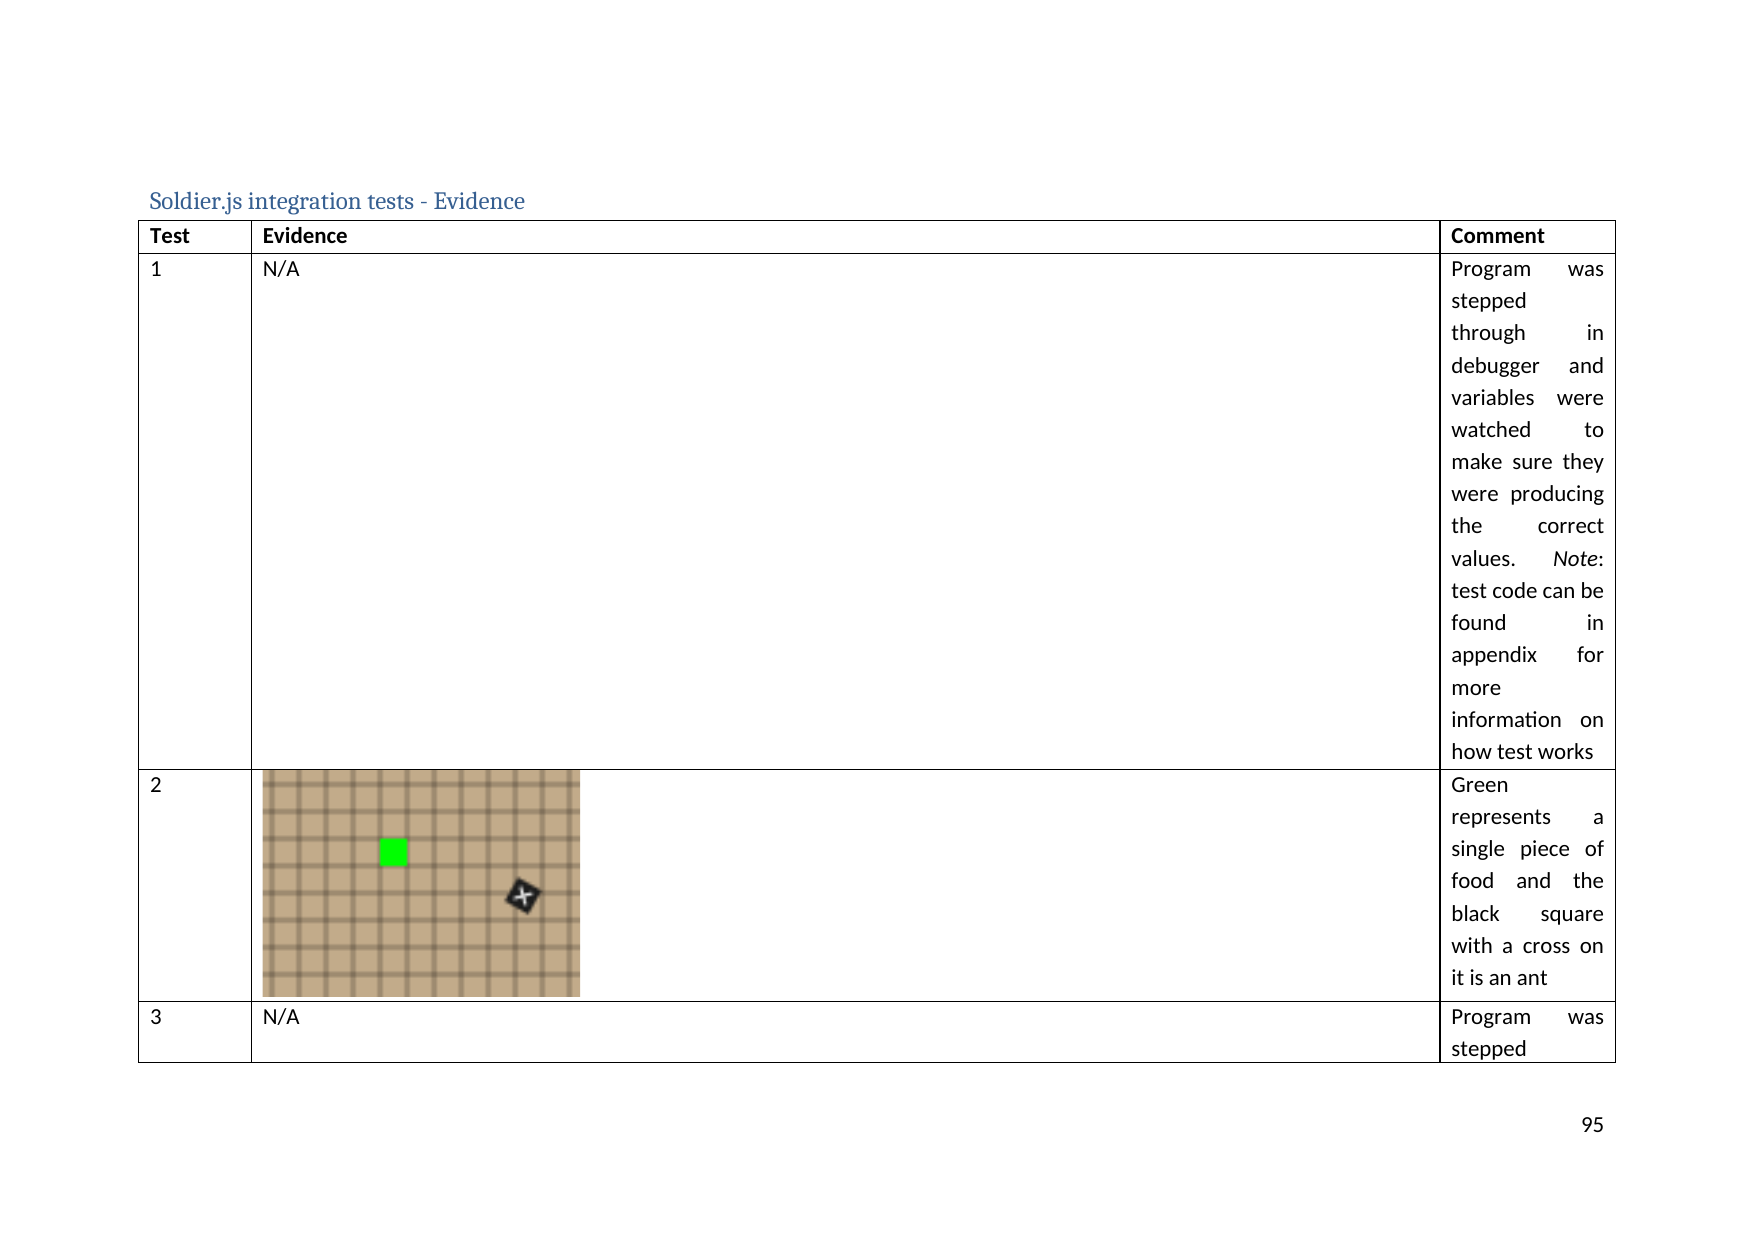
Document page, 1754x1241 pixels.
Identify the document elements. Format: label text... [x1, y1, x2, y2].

table_cell N/A [252, 1002, 1439, 1062]
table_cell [1441, 1002, 1615, 1062]
table_cell Green represents a single piece of food and the black square with a cross on it is an ant [1441, 770, 1615, 1001]
table_cell 1 [139, 254, 251, 769]
picture [262, 770, 581, 997]
table_cell 2 [139, 770, 251, 1001]
table_header Test [139, 221, 251, 253]
table_header Evidence [252, 221, 1439, 253]
table_cell 3 [139, 1002, 251, 1062]
table_header Comment [1441, 221, 1615, 253]
table_cell [252, 770, 1439, 1001]
subtitle Soldier.js integration tests - Evidence [150, 187, 1604, 216]
table_cell N/A [252, 254, 1439, 769]
